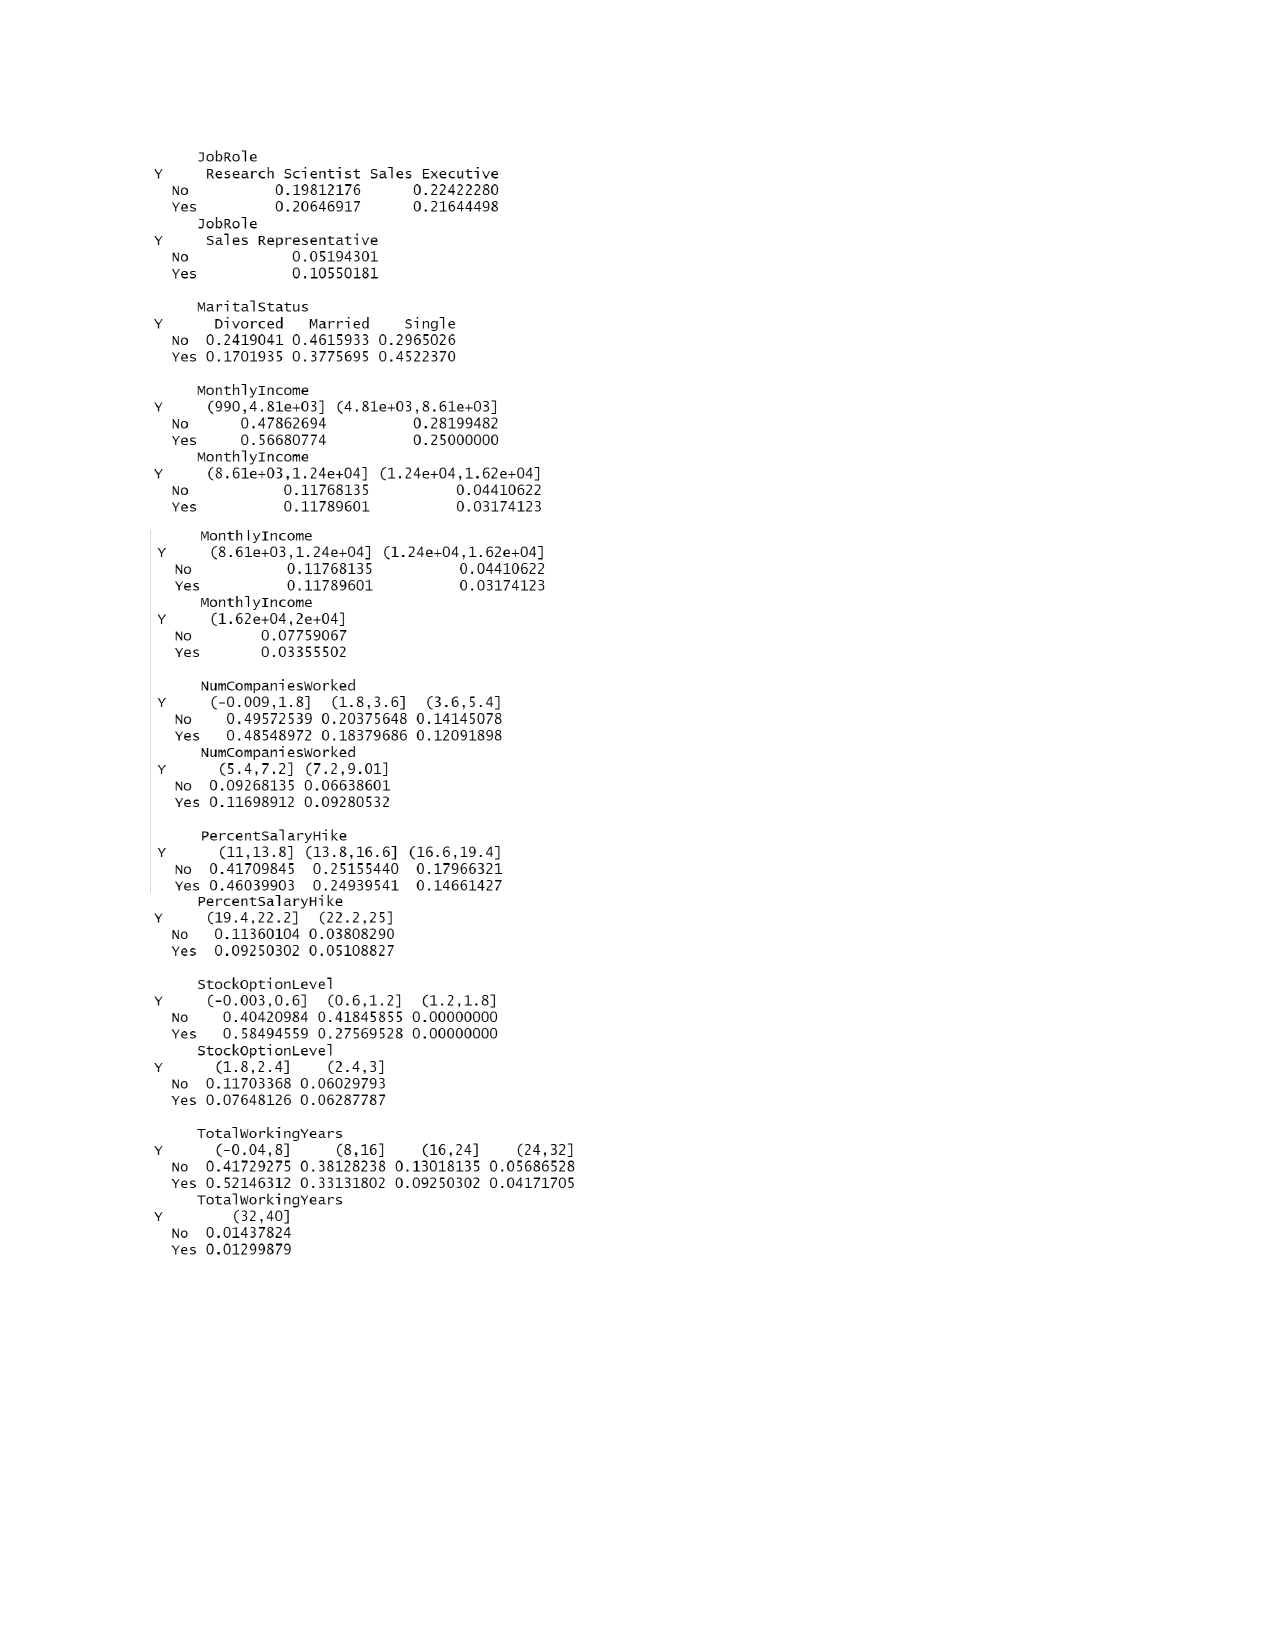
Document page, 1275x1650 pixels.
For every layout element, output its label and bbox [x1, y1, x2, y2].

picture [150, 895, 1125, 1260]
picture [150, 150, 1125, 512]
picture [150, 530, 1125, 893]
